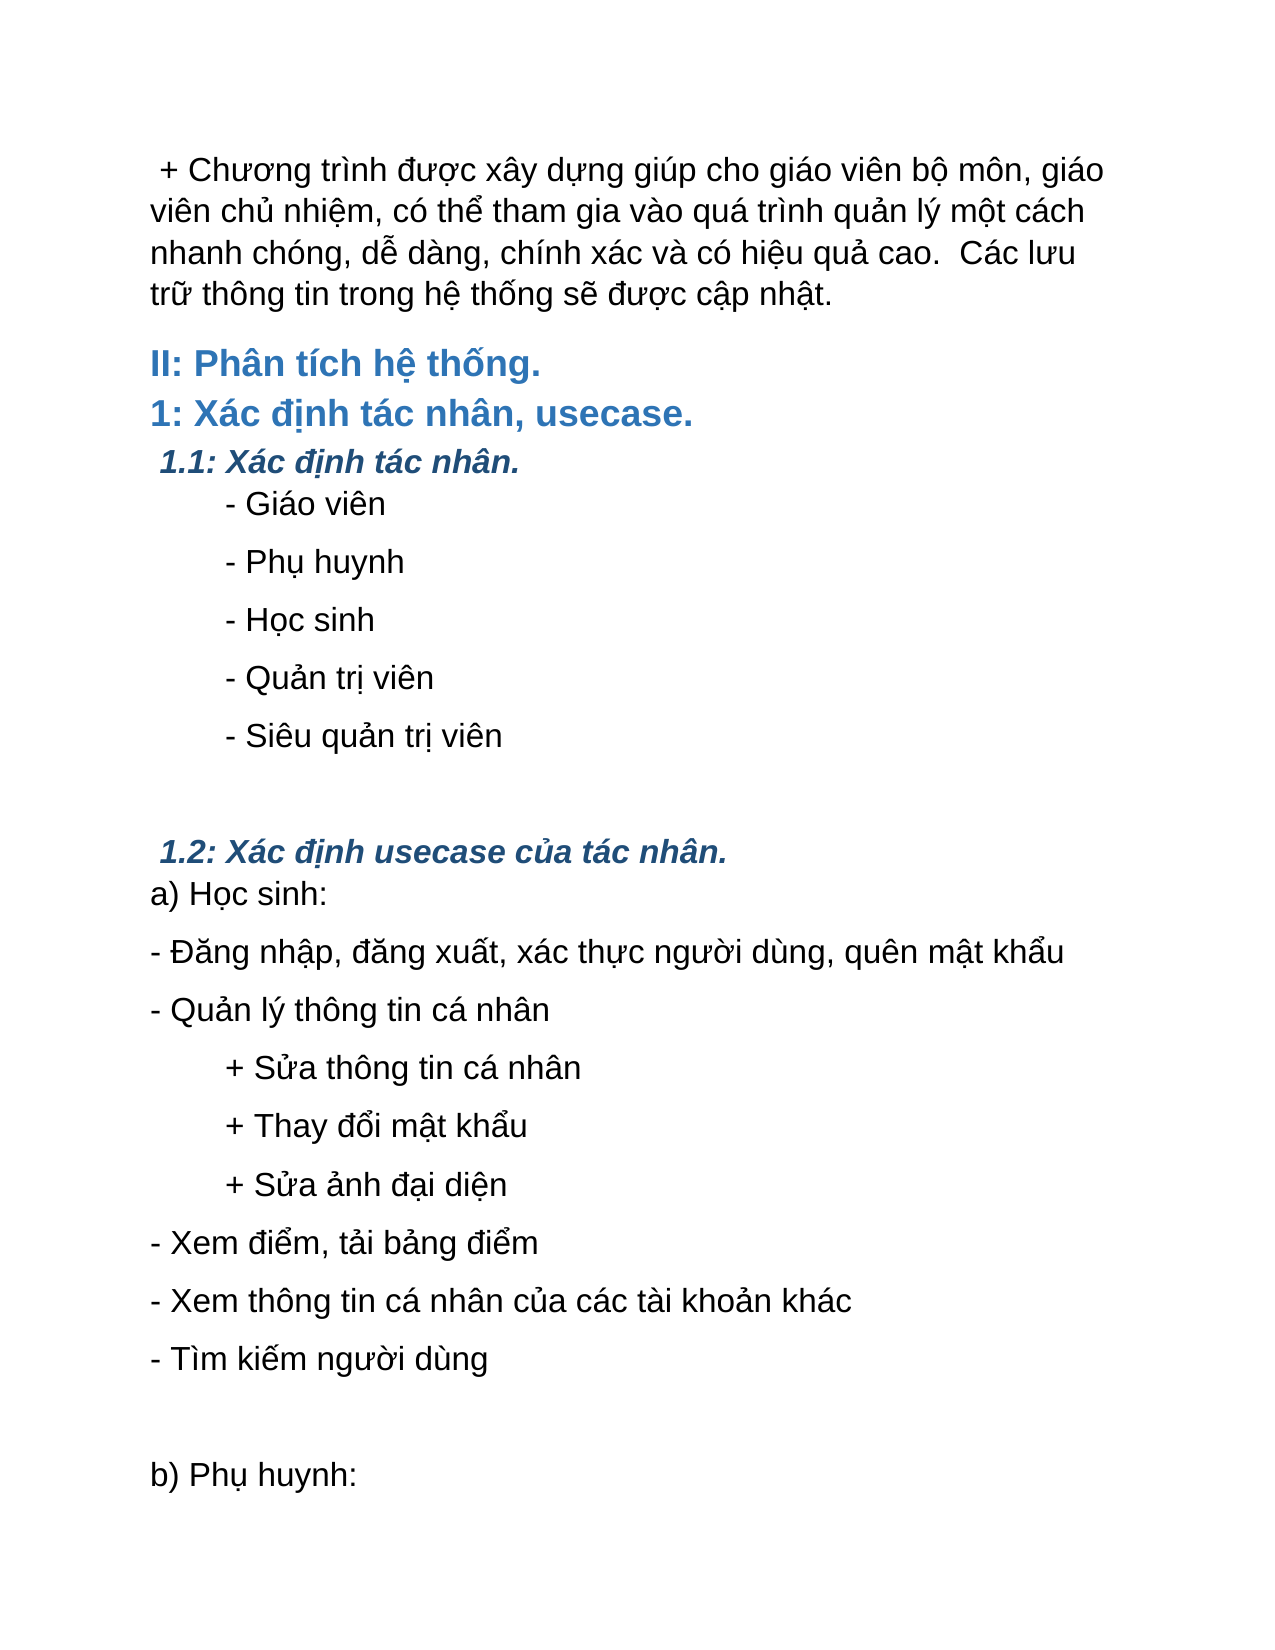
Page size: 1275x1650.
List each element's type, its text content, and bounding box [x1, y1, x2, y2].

text + Sửa thông tin cá nhân [150, 1048, 1125, 1087]
text - Đăng nhập, đăng xuất, xác thực người dùng, quên mật khẩu [150, 932, 1125, 971]
text - Quản lý thông tin cá nhân [150, 990, 1125, 1029]
text + Sửa ảnh đại diện [150, 1164, 1125, 1203]
text + Chương trình được xây dựng giúp cho giáo viên bộ môn, giáo viên chủ nhiệm, có thể tham gia vào quá trình quản lý một cách nhanh chóng, dễ dàng, chính xác và có hiệu quả cao. Các lưu trữ thông tin trong hệ thống sẽ được cập nhật. [150, 150, 1125, 313]
subtitle 1.1: Xác định tác nhân. [150, 442, 1125, 481]
text - Học sinh [150, 600, 1125, 638]
subtitle II: Phân tích hệ thống. [150, 341, 1125, 384]
text - Phụ huynh [150, 542, 1125, 580]
subtitle 1.2: Xác định usecase của tác nhân. [150, 832, 1125, 871]
text a) Học sinh: [150, 874, 1125, 912]
text - Xem thông tin cá nhân của các tài khoản khác [150, 1281, 1125, 1319]
text + Thay đổi mật khẩu [150, 1106, 1125, 1145]
text - Quản trị viên [150, 658, 1125, 697]
subtitle 1: Xác định tác nhân, usecase. [150, 392, 1125, 435]
text b) Phụ huynh: [150, 1455, 1125, 1494]
text - Giáo viên [150, 484, 1125, 522]
text - Siêu quản trị viên [150, 716, 1125, 755]
text - Xem điểm, tải bảng điểm [150, 1223, 1125, 1261]
text - Tìm kiếm người dùng [150, 1339, 1125, 1377]
